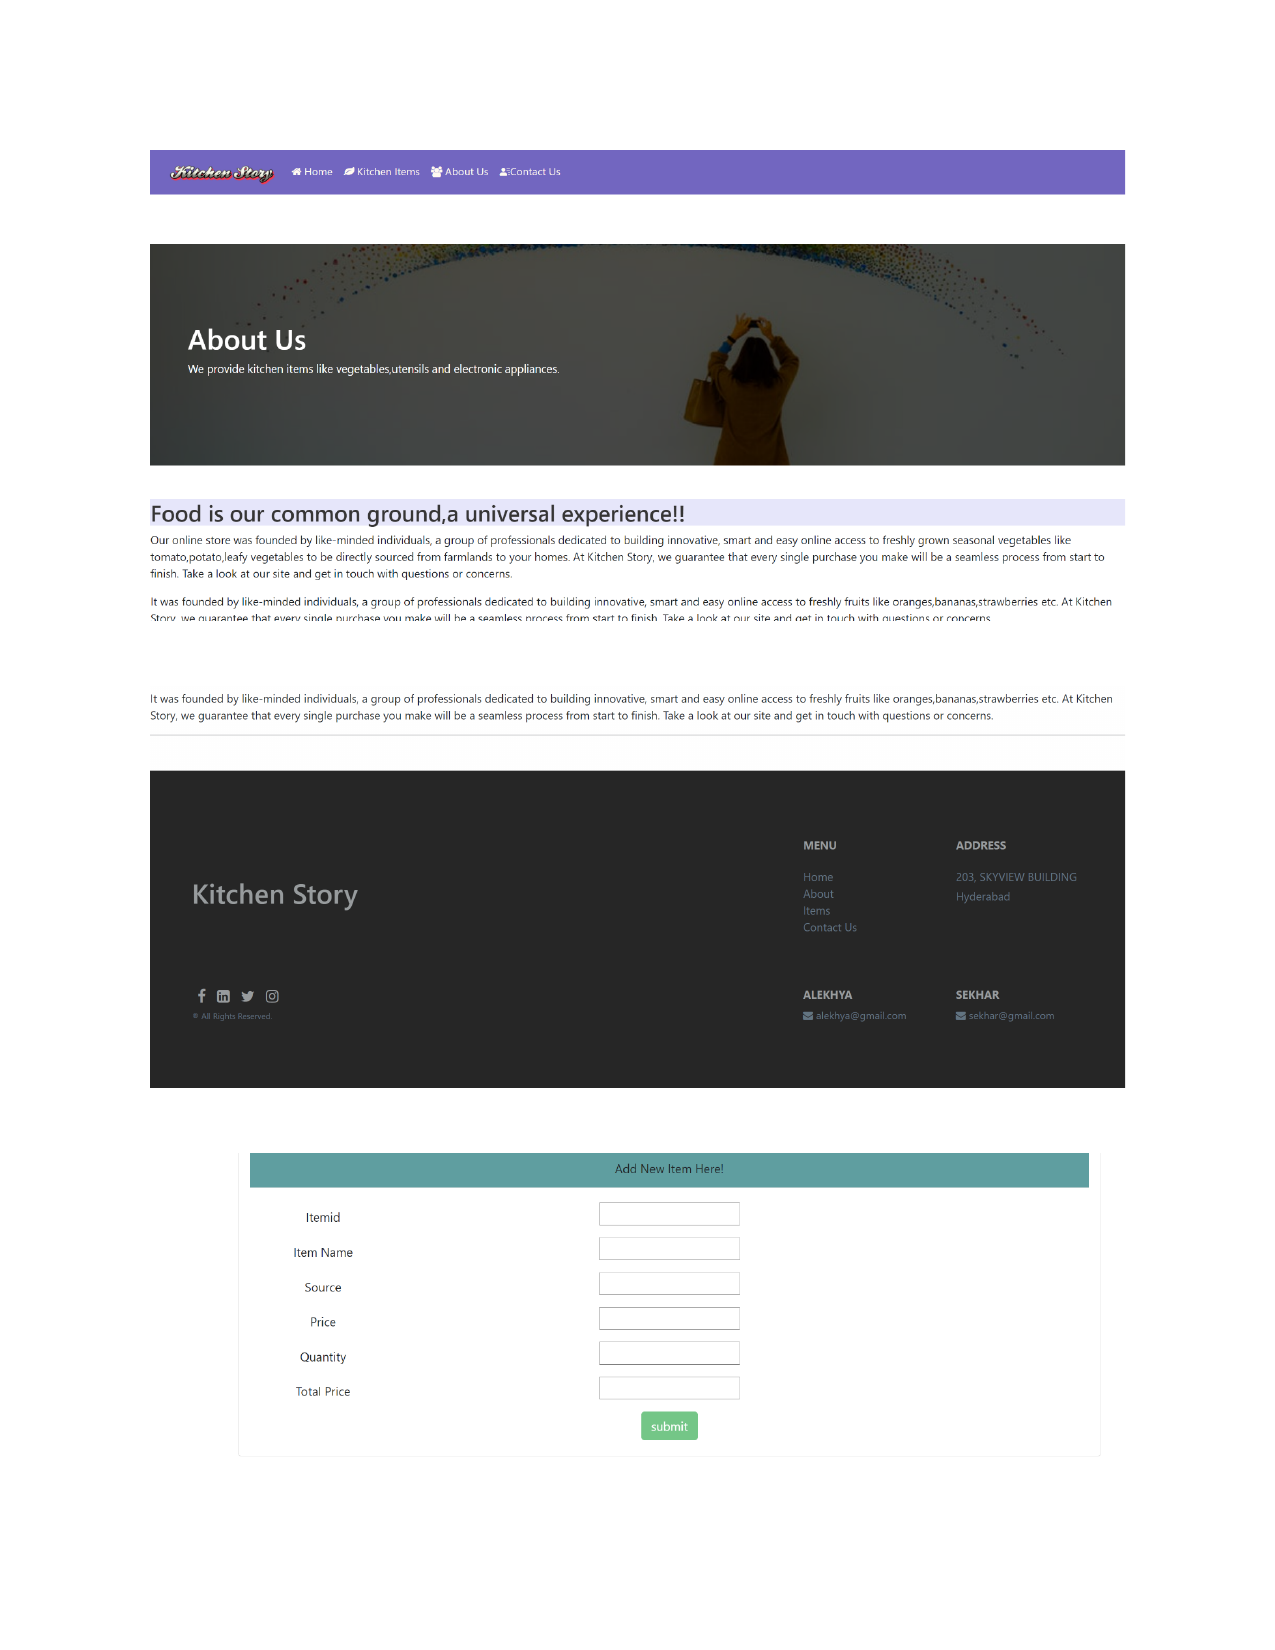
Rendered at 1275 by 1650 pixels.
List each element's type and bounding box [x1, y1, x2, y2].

picture [150, 150, 1125, 621]
picture [150, 1153, 1125, 1474]
picture [150, 686, 1125, 1088]
